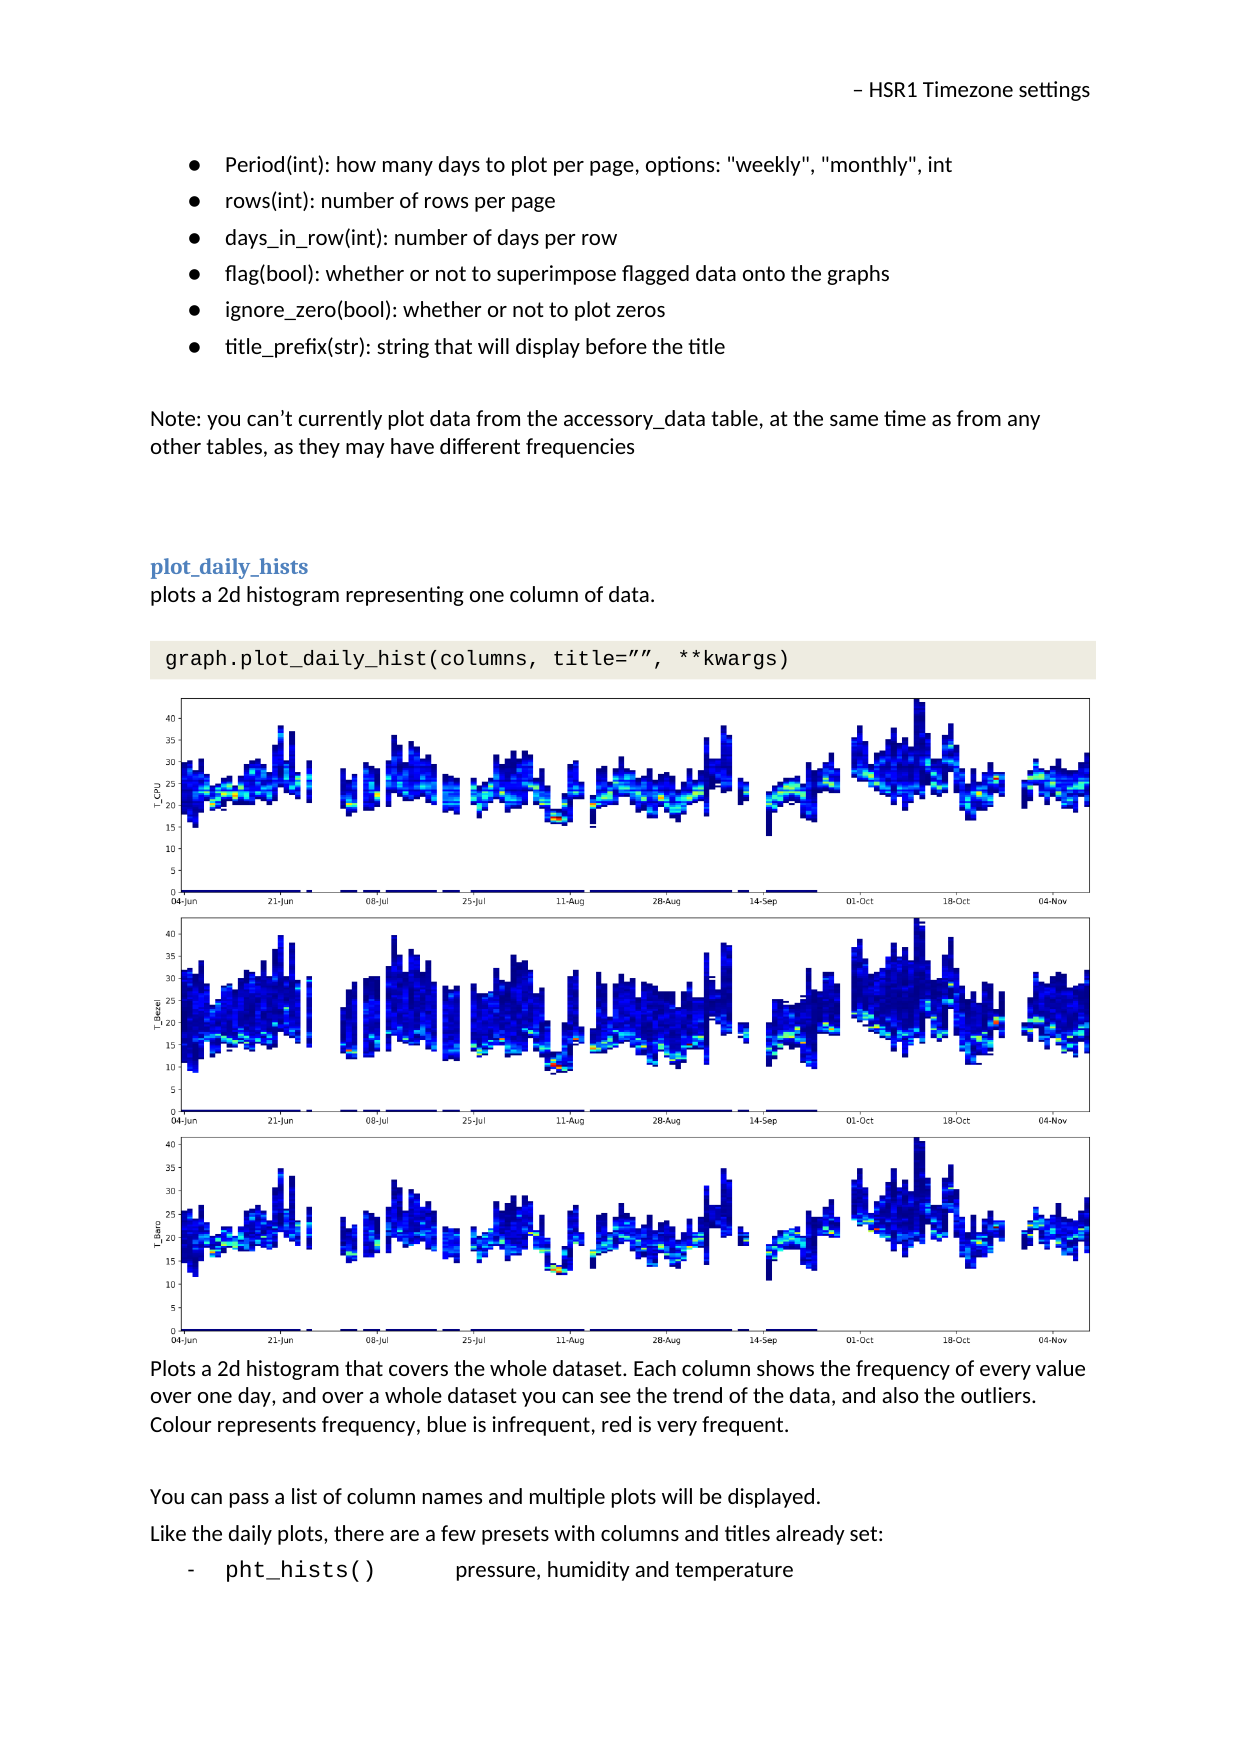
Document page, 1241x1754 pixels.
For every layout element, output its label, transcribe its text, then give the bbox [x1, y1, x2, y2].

text You can pass a list of column names and multiple plots will be displayed. [150, 1482, 1090, 1510]
text Like the daily plots, there are a few presets with columns and titles already set: [150, 1519, 1090, 1547]
picture [150, 695, 1091, 1346]
list ignore_zero(bool): whether or not to plot zeros [187, 295, 1090, 323]
list rows(int): number of rows per page [187, 186, 1090, 214]
text Note: you can’t currently plot data from the accessory_data table, at the same time as from any other tables, as they may have different frequencies [150, 404, 1090, 461]
subtitle plot_daily_hists [150, 554, 1090, 580]
list pht_hists() pressure, humidity and temperature [187, 1555, 1090, 1584]
text Plots a 2d histogram that covers the whole dataset. Each column shows the frequency of every value over one day, and over a whole dataset you can see the trend of the data, and also the outliers. Colour represents frequency, blue is infrequent, red is very frequent. [150, 1354, 1090, 1438]
list days_in_row(int): number of days per row [187, 223, 1090, 251]
list flag(bool): whether or not to superimpose flagged data onto the graphs [187, 259, 1090, 287]
text plots a 2d histogram representing one column of data. [150, 580, 1090, 608]
list title_prefix(str): string that will display before the title [187, 332, 1090, 360]
list Period(int): how many days to plot per page, options: "weekly", "monthly", int [187, 150, 1090, 178]
